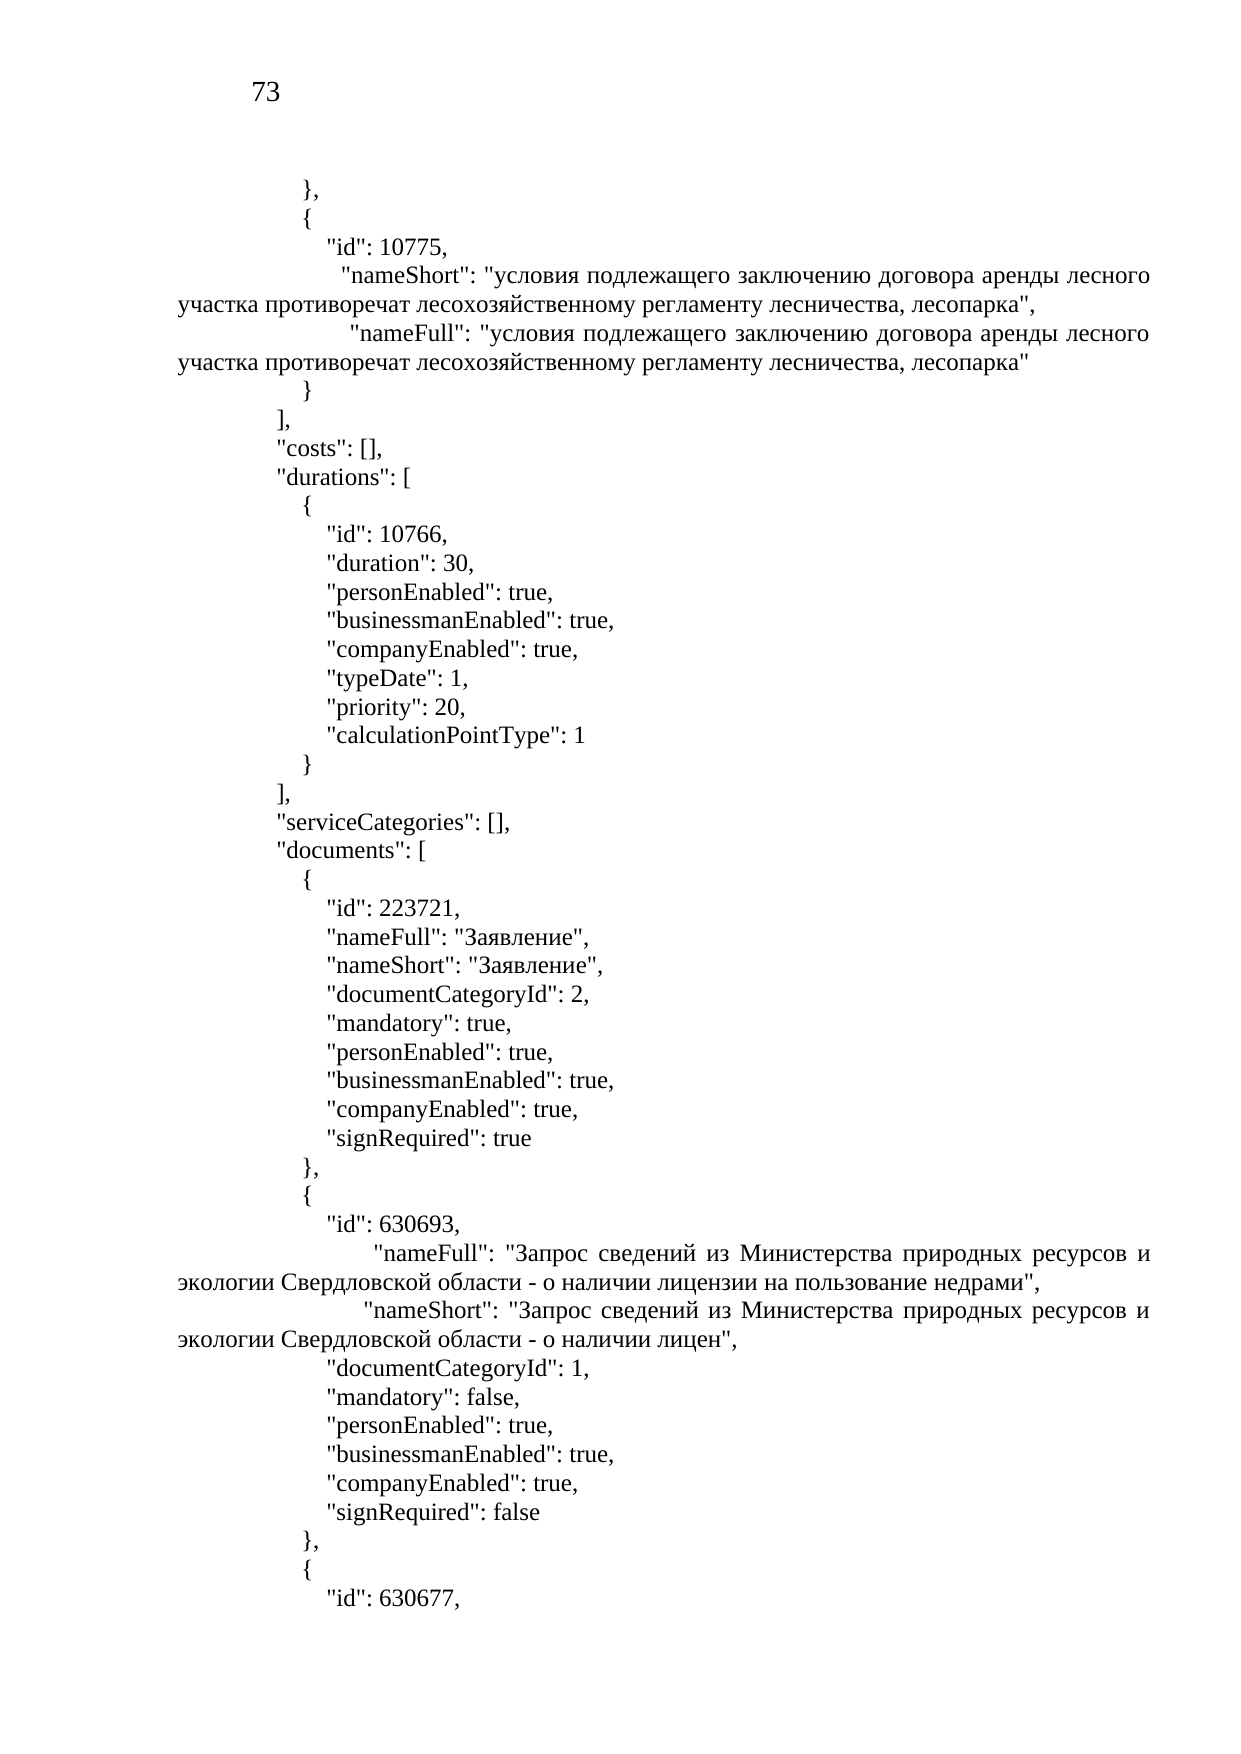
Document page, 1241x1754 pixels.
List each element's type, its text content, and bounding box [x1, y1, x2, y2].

text { [177, 1554, 1152, 1583]
text "mandatory": false, [177, 1382, 1152, 1411]
text }, [177, 174, 1152, 203]
text "documentCategoryId": 2, [177, 979, 1152, 1008]
text ], [177, 404, 1152, 433]
text "typeDate": 1, [177, 663, 1152, 692]
text { [177, 1181, 1152, 1209]
text "signRequired": true [177, 1123, 1152, 1152]
text "personEnabled": true, [177, 1037, 1152, 1066]
text "calculationPointType": 1 [177, 721, 1152, 749]
text "nameShort": "Запрос сведений из Министерства природных ресурсов и экологии Свердловской области - о наличии лицен", [177, 1296, 1152, 1353]
text "id": 630677, [177, 1583, 1152, 1612]
text { [177, 491, 1152, 519]
text "companyEnabled": true, [177, 1094, 1152, 1123]
text "documents": [ [177, 836, 1152, 864]
text "personEnabled": true, [177, 577, 1152, 606]
text "mandatory": true, [177, 1008, 1152, 1037]
text "id": 10766, [177, 519, 1152, 548]
text "nameFull": "Заявление", [177, 922, 1152, 951]
text "businessmanEnabled": true, [177, 606, 1152, 634]
text } [177, 376, 1152, 404]
text "personEnabled": true, [177, 1411, 1152, 1439]
text "serviceCategories": [], [177, 807, 1152, 836]
text "businessmanEnabled": true, [177, 1439, 1152, 1468]
text "nameShort": "Заявление", [177, 951, 1152, 979]
text "companyEnabled": true, [177, 634, 1152, 663]
text "signRequired": false [177, 1497, 1152, 1526]
text { [177, 203, 1152, 232]
text } [177, 749, 1152, 778]
text ], [177, 778, 1152, 807]
text }, [177, 1526, 1152, 1554]
text "documentCategoryId": 1, [177, 1353, 1152, 1382]
text "nameFull": "условия подлежащего заключению договора аренды лесного участка противоречат лесохозяйственному регламенту лесничества, лесопарка" [177, 318, 1152, 376]
text "businessmanEnabled": true, [177, 1066, 1152, 1094]
text "durations": [ [177, 462, 1152, 491]
text "nameFull": "Запрос сведений из Министерства природных ресурсов и экологии Свердловской области - о наличии лицензии на пользование недрами", [177, 1238, 1152, 1296]
text "duration": 30, [177, 548, 1152, 577]
text "id": 10775, [177, 232, 1152, 261]
text "id": 223721, [177, 893, 1152, 922]
text }, [177, 1152, 1152, 1181]
text "priority": 20, [177, 692, 1152, 721]
text "nameShort": "условия подлежащего заключению договора аренды лесного участка противоречат лесохозяйственному регламенту лесничества, лесопарка", [177, 261, 1152, 318]
text "costs": [], [177, 433, 1152, 462]
text "id": 630693, [177, 1209, 1152, 1238]
text { [177, 864, 1152, 893]
text "companyEnabled": true, [177, 1468, 1152, 1497]
